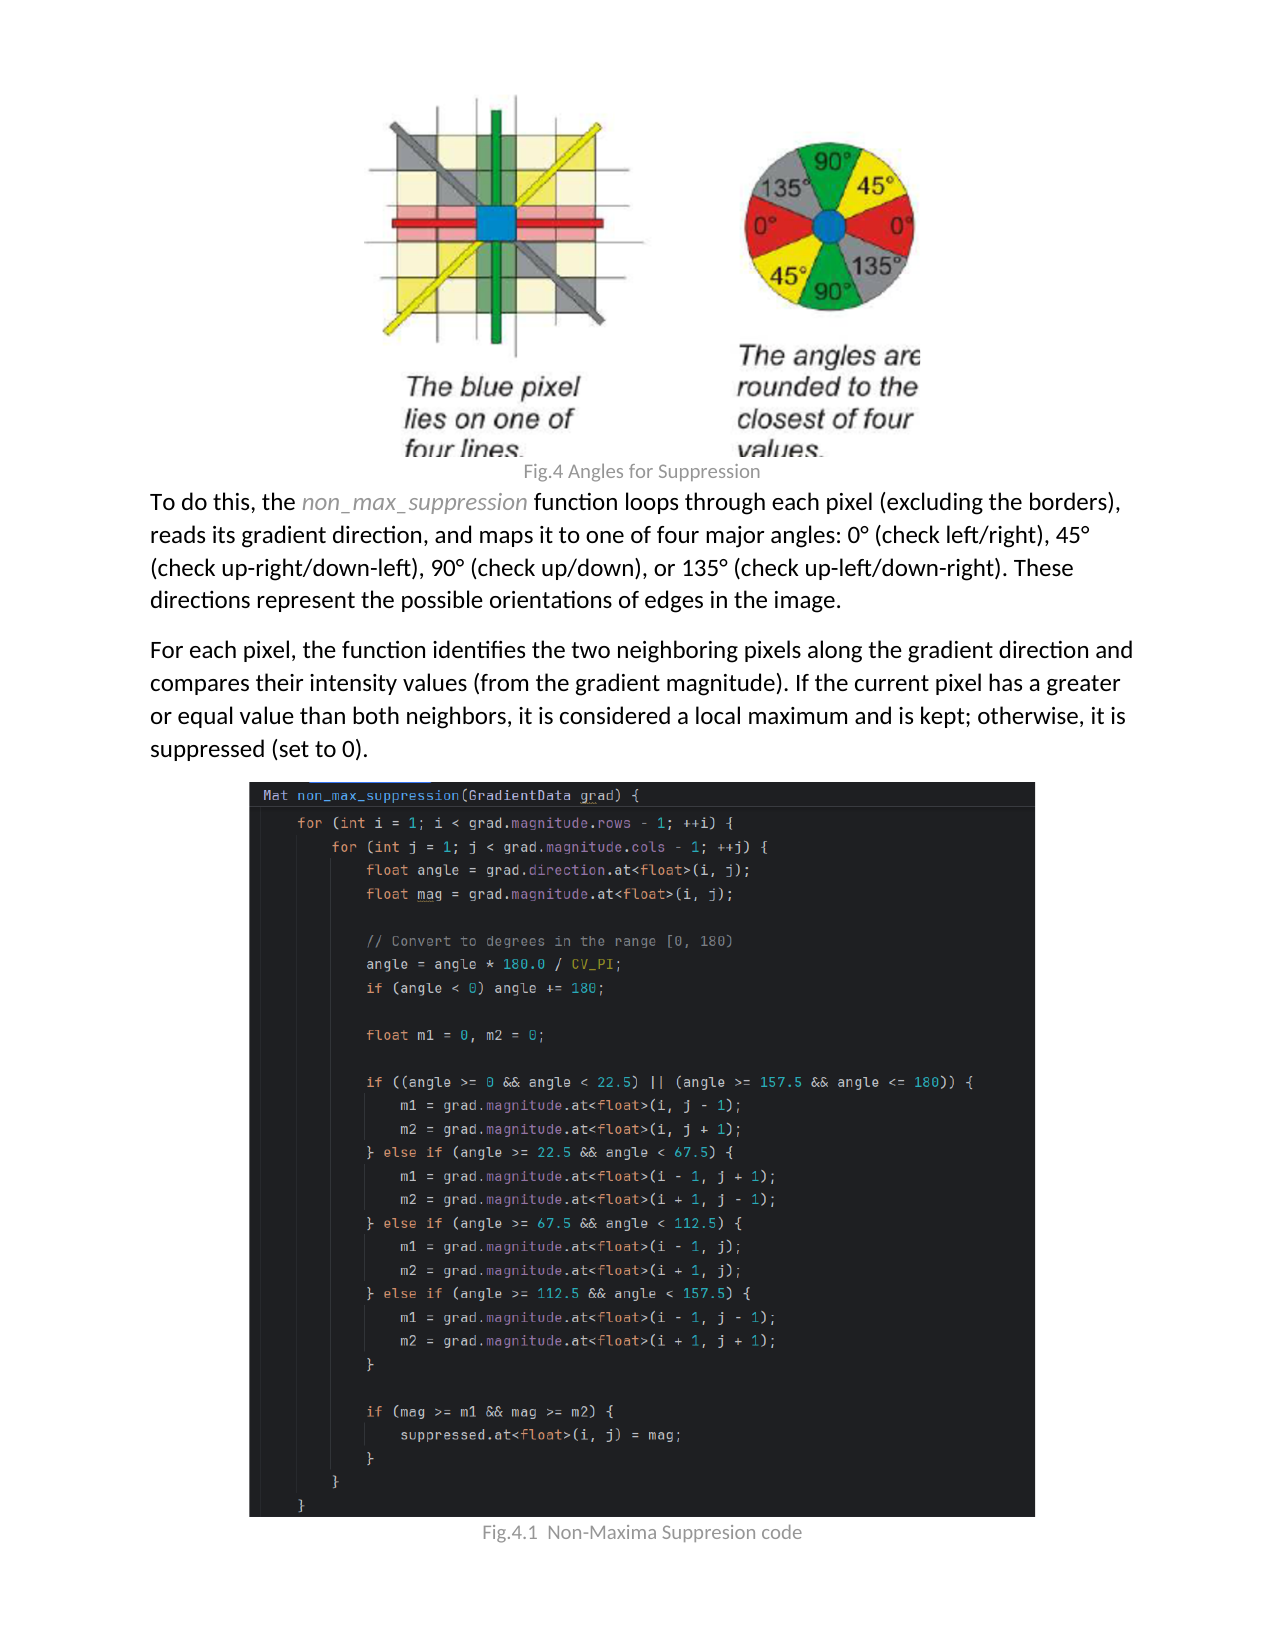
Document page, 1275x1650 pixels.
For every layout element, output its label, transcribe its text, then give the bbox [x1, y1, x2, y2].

text For each pixel, the function identifies the two neighboring pixels along the gradient direction and compares their intensity values (from the gradient magnitude). If the current pixel has a greater or equal value than both neighbors, it is considered a local maximum and is kept; otherwise, it is suppressed (set to 0). [150, 634, 1134, 763]
text Fig.4.1 Non-Maxima Suppresion code [150, 1519, 1134, 1544]
text Fig.4 Angles for Suppression [150, 458, 1134, 484]
picture [249, 782, 1035, 1517]
picture [364, 93, 921, 457]
text To do this, the non_max_suppression function loops through each pixel (excluding the borders), reads its gradient direction, and maps it to one of four major angles: 0° (check left/right), 45° (check up-right/down-left), 90° (check up/down), or 135° (check up-left/down-right). These directions represent the possible orientations of edges in the image. [150, 486, 1134, 615]
